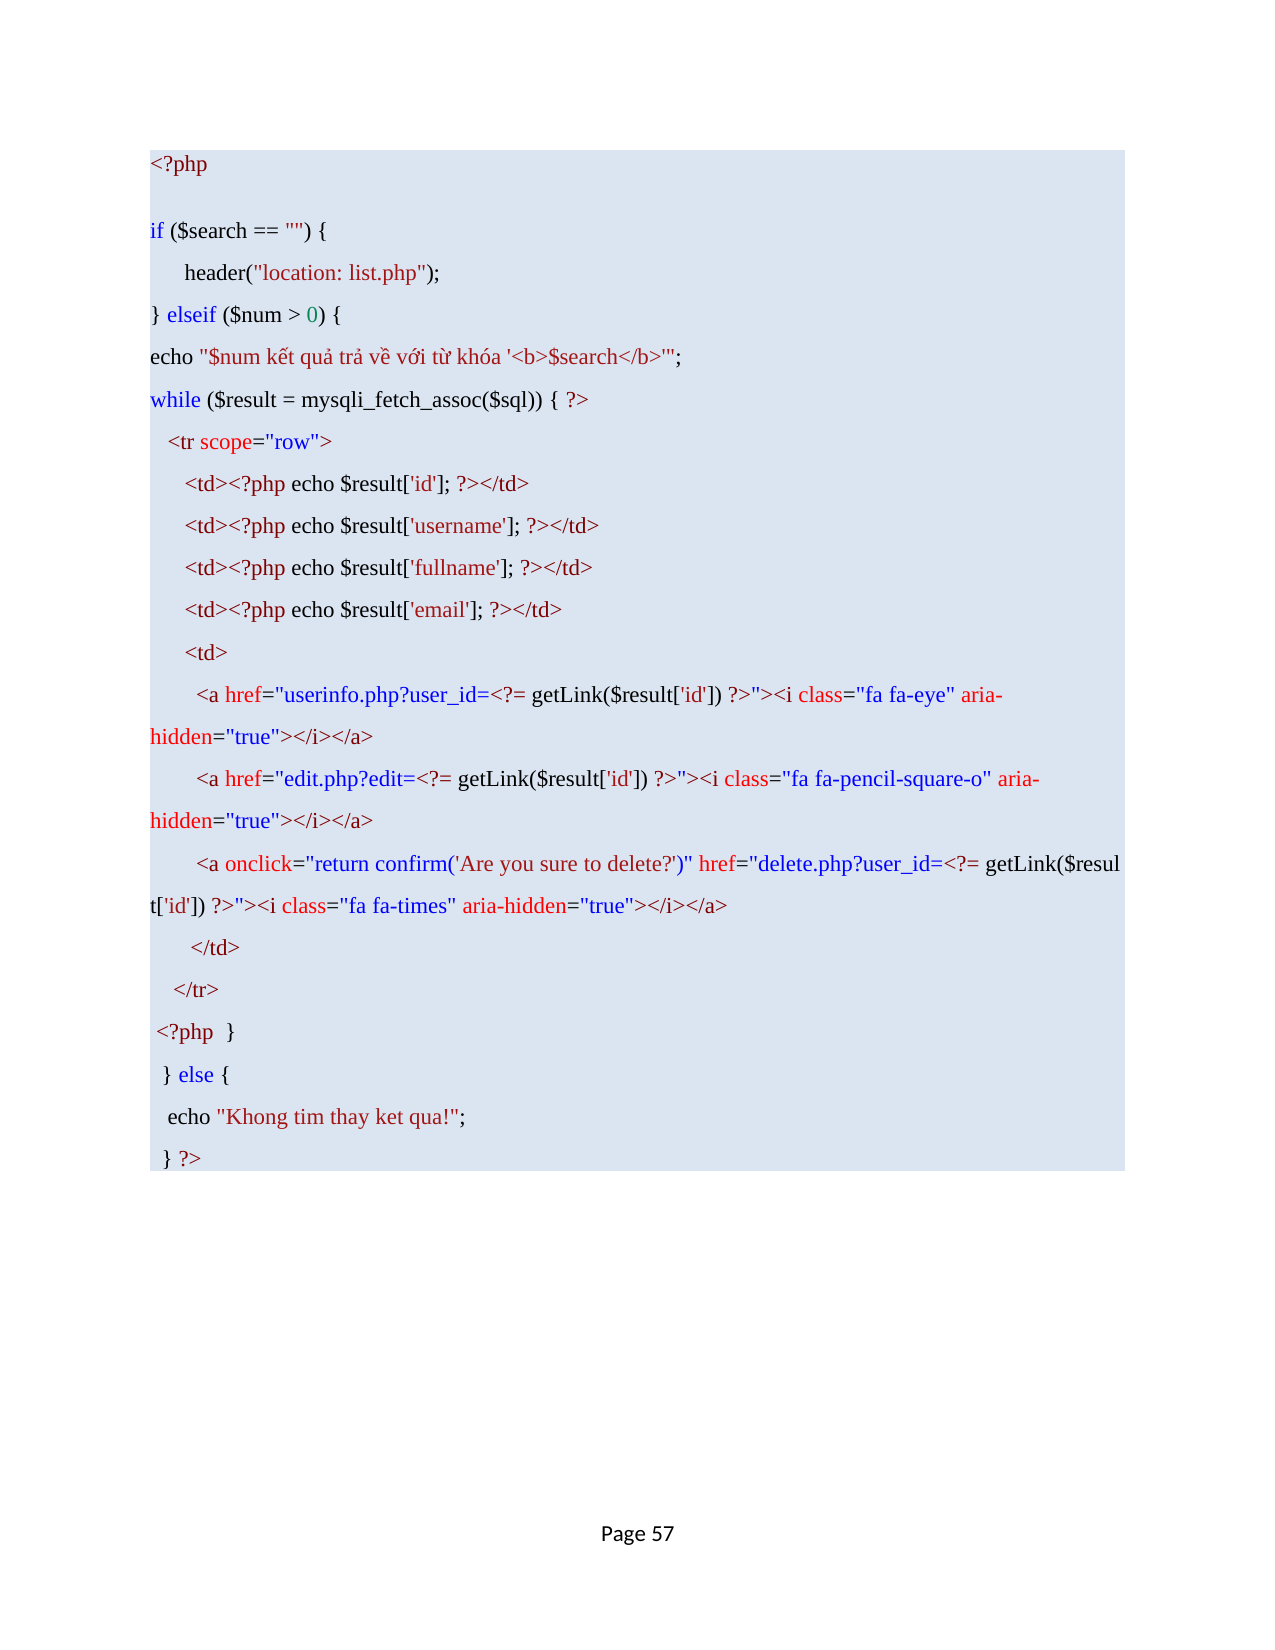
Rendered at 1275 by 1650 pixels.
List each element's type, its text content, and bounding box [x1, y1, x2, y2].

text } elseif ($num > 0) { [150, 285, 1125, 328]
text <td><?php echo $result['username']; ?></td> [150, 496, 1125, 538]
text echo "$num kết quả trả về với từ khóa '<b>$search</b>'"; [150, 328, 1125, 370]
text <td> [150, 623, 1125, 665]
text } else { [150, 1045, 1125, 1087]
text <a href="edit.php?edit=<?= getLink($result['id']) ?>"><i class="fa fa-pencil-square-o" aria-hidden="true"></i></a> [150, 749, 1125, 834]
text <td><?php echo $result['id']; ?></td> [150, 454, 1125, 496]
text </tr> [150, 960, 1125, 1003]
text <a href="userinfo.php?user_id=<?= getLink($result['id']) ?>"><i class="fa fa-eye" aria-hidden="true"></i></a> [150, 665, 1125, 749]
text while ($result = mysqli_fetch_assoc($sql)) { ?> [150, 370, 1125, 412]
text <td><?php echo $result['fullname']; ?></td> [150, 538, 1125, 581]
text <tr scope="row"> [150, 412, 1125, 454]
text header("location: list.php"); [150, 243, 1125, 285]
text if ($search == "") { [150, 201, 1125, 243]
text echo "Khong tim thay ket qua!"; [150, 1087, 1125, 1129]
text <a onclick="return confirm('Are you sure to delete?')" href="delete.php?user_id=<?= getLink($result['id']) ?>"><i class="fa fa-times" aria-hidden="true"></i></a> [150, 834, 1125, 918]
text </td> [150, 918, 1125, 960]
text } ?> [150, 1129, 1125, 1171]
text <td><?php echo $result['email']; ?></td> [150, 581, 1125, 623]
text <?php [150, 150, 1125, 176]
text <?php } [150, 1003, 1125, 1045]
